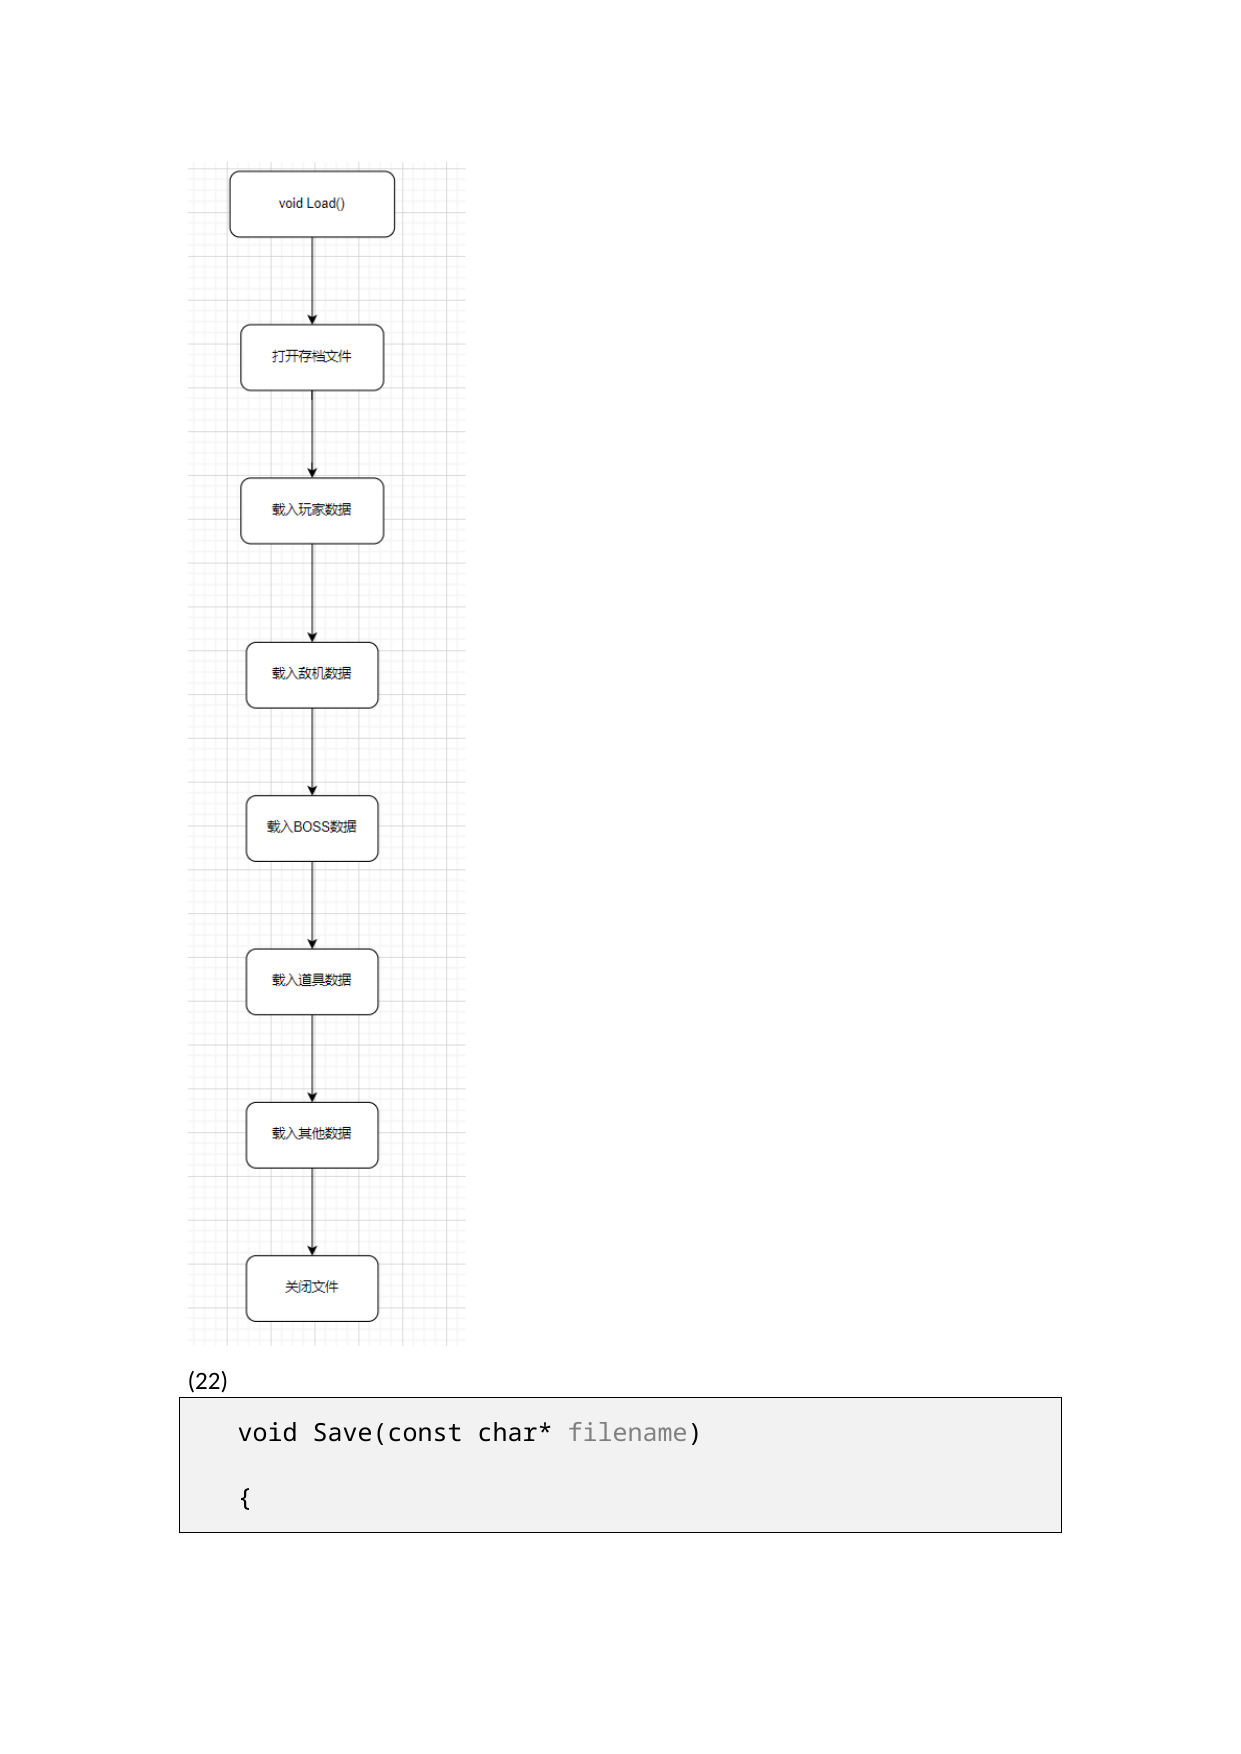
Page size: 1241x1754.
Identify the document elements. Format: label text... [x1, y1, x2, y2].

text { [180, 1462, 1061, 1532]
text void Save(const char* filename) [180, 1398, 1061, 1462]
picture [187, 162, 466, 1346]
text (22) [187, 1364, 1053, 1397]
